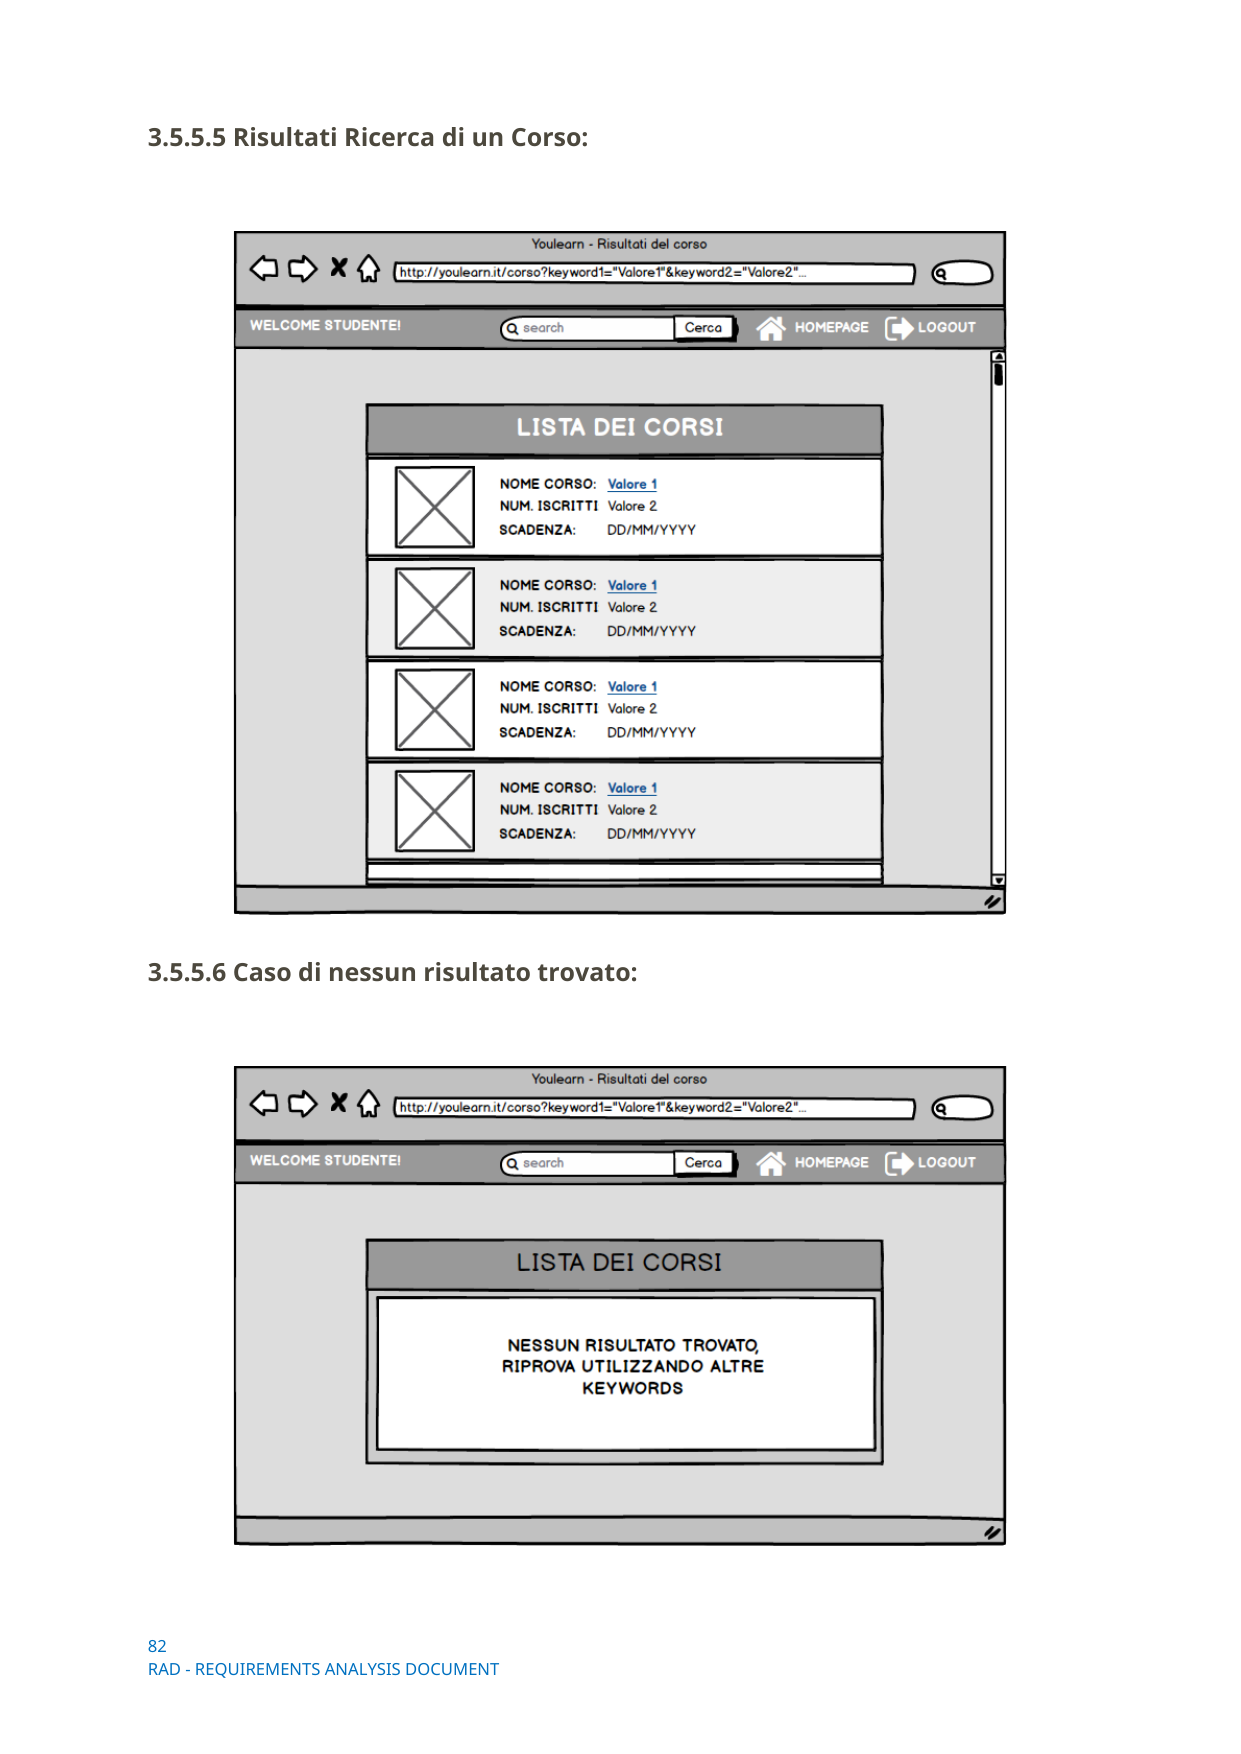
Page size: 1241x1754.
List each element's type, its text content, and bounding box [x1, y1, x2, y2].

subtitle 3.5.5.5 Risultati Ricerca di un Corso: [148, 119, 1092, 154]
picture [233, 1066, 1007, 1546]
subtitle 3.5.5.6 Caso di nessun risultato trovato: [148, 955, 1092, 989]
picture [233, 231, 1007, 915]
